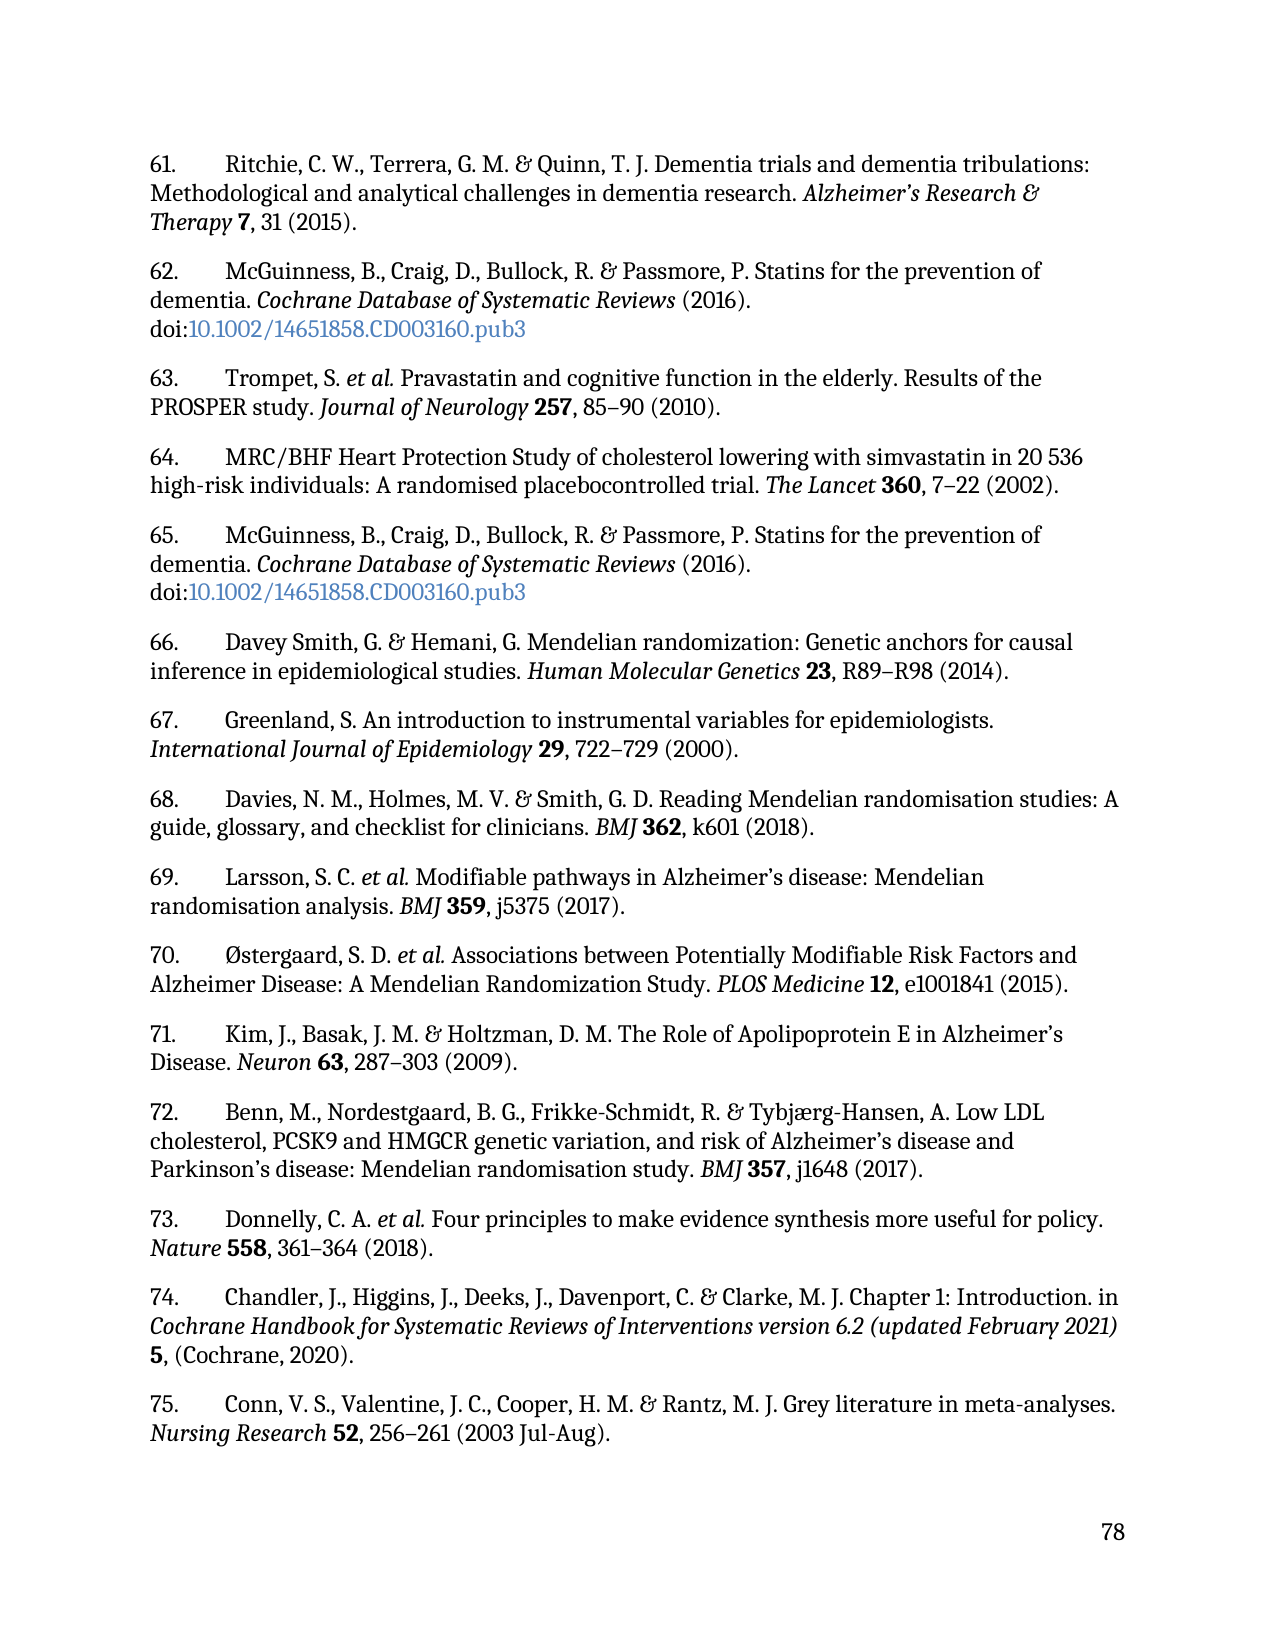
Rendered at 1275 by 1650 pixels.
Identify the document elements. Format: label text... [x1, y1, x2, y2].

text 74. Chandler, J., Higgins, J., Deeks, J., Davenport, C. & Clarke, M. J. Chapter 1: Introduction. in Cochrane Handbook for Systematic Reviews of Interventions version 6.2 (updated February 2021) 5, (Cochrane, 2020). [150, 1283, 1125, 1369]
text 61. Ritchie, C. W., Terrera, G. M. & Quinn, T. J. Dementia trials and dementia tribulations: Methodological and analytical challenges in dementia research. Alzheimer’s Research & Therapy 7, 31 (2015). [150, 150, 1125, 236]
text 64. MRC/BHF Heart Protection Study of cholesterol lowering with simvastatin in 20 536 high-risk individuals: A randomised placebocontrolled trial. The Lancet 360, 7–22 (2002). [150, 442, 1125, 500]
text 70. Østergaard, S. D. et al. Associations between Potentially Modifiable Risk Factors and Alzheimer Disease: A Mendelian Randomization Study. PLOS Medicine 12, e1001841 (2015). [150, 941, 1125, 999]
text 73. Donnelly, C. A. et al. Four principles to make evidence synthesis more useful for policy. Nature 558, 361–364 (2018). [150, 1205, 1125, 1262]
text 75. Conn, V. S., Valentine, J. C., Cooper, H. M. & Rantz, M. J. Grey literature in meta-analyses. Nursing Research 52, 256–261 (2003 Jul-Aug). [150, 1390, 1125, 1448]
text 71. Kim, J., Basak, J. M. & Holtzman, D. M. The Role of Apolipoprotein E in Alzheimer’s Disease. Neuron 63, 287–303 (2009). [150, 1019, 1125, 1077]
text 69. Larsson, S. C. et al. Modifiable pathways in Alzheimer’s disease: Mendelian randomisation analysis. BMJ 359, j5375 (2017). [150, 863, 1125, 920]
text 65. McGuinness, B., Craig, D., Bullock, R. & Passmore, P. Statins for the prevention of dementia. Cochrane Database of Systematic Reviews (2016). doi:10.1002/14651858.CD003160.pub3 [150, 521, 1125, 607]
text 68. Davies, N. M., Holmes, M. V. & Smith, G. D. Reading Mendelian randomisation studies: A guide, glossary, and checklist for clinicians. BMJ 362, k601 (2018). [150, 784, 1125, 842]
text 62. McGuinness, B., Craig, D., Bullock, R. & Passmore, P. Statins for the prevention of dementia. Cochrane Database of Systematic Reviews (2016). doi:10.1002/14651858.CD003160.pub3 [150, 257, 1125, 343]
text 63. Trompet, S. et al. Pravastatin and cognitive function in the elderly. Results of the PROSPER study. Journal of Neurology 257, 85–90 (2010). [150, 364, 1125, 422]
text 66. Davey Smith, G. & Hemani, G. Mendelian randomization: Genetic anchors for causal inference in epidemiological studies. Human Molecular Genetics 23, R89–R98 (2014). [150, 628, 1125, 685]
text 72. Benn, M., Nordestgaard, B. G., Frikke-Schmidt, R. & Tybjærg-Hansen, A. Low LDL cholesterol, PCSK9 and HMGCR genetic variation, and risk of Alzheimer’s disease and Parkinson’s disease: Mendelian randomisation study. BMJ 357, j1648 (2017). [150, 1098, 1125, 1184]
text 67. Greenland, S. An introduction to instrumental variables for epidemiologists. International Journal of Epidemiology 29, 722–729 (2000). [150, 706, 1125, 764]
